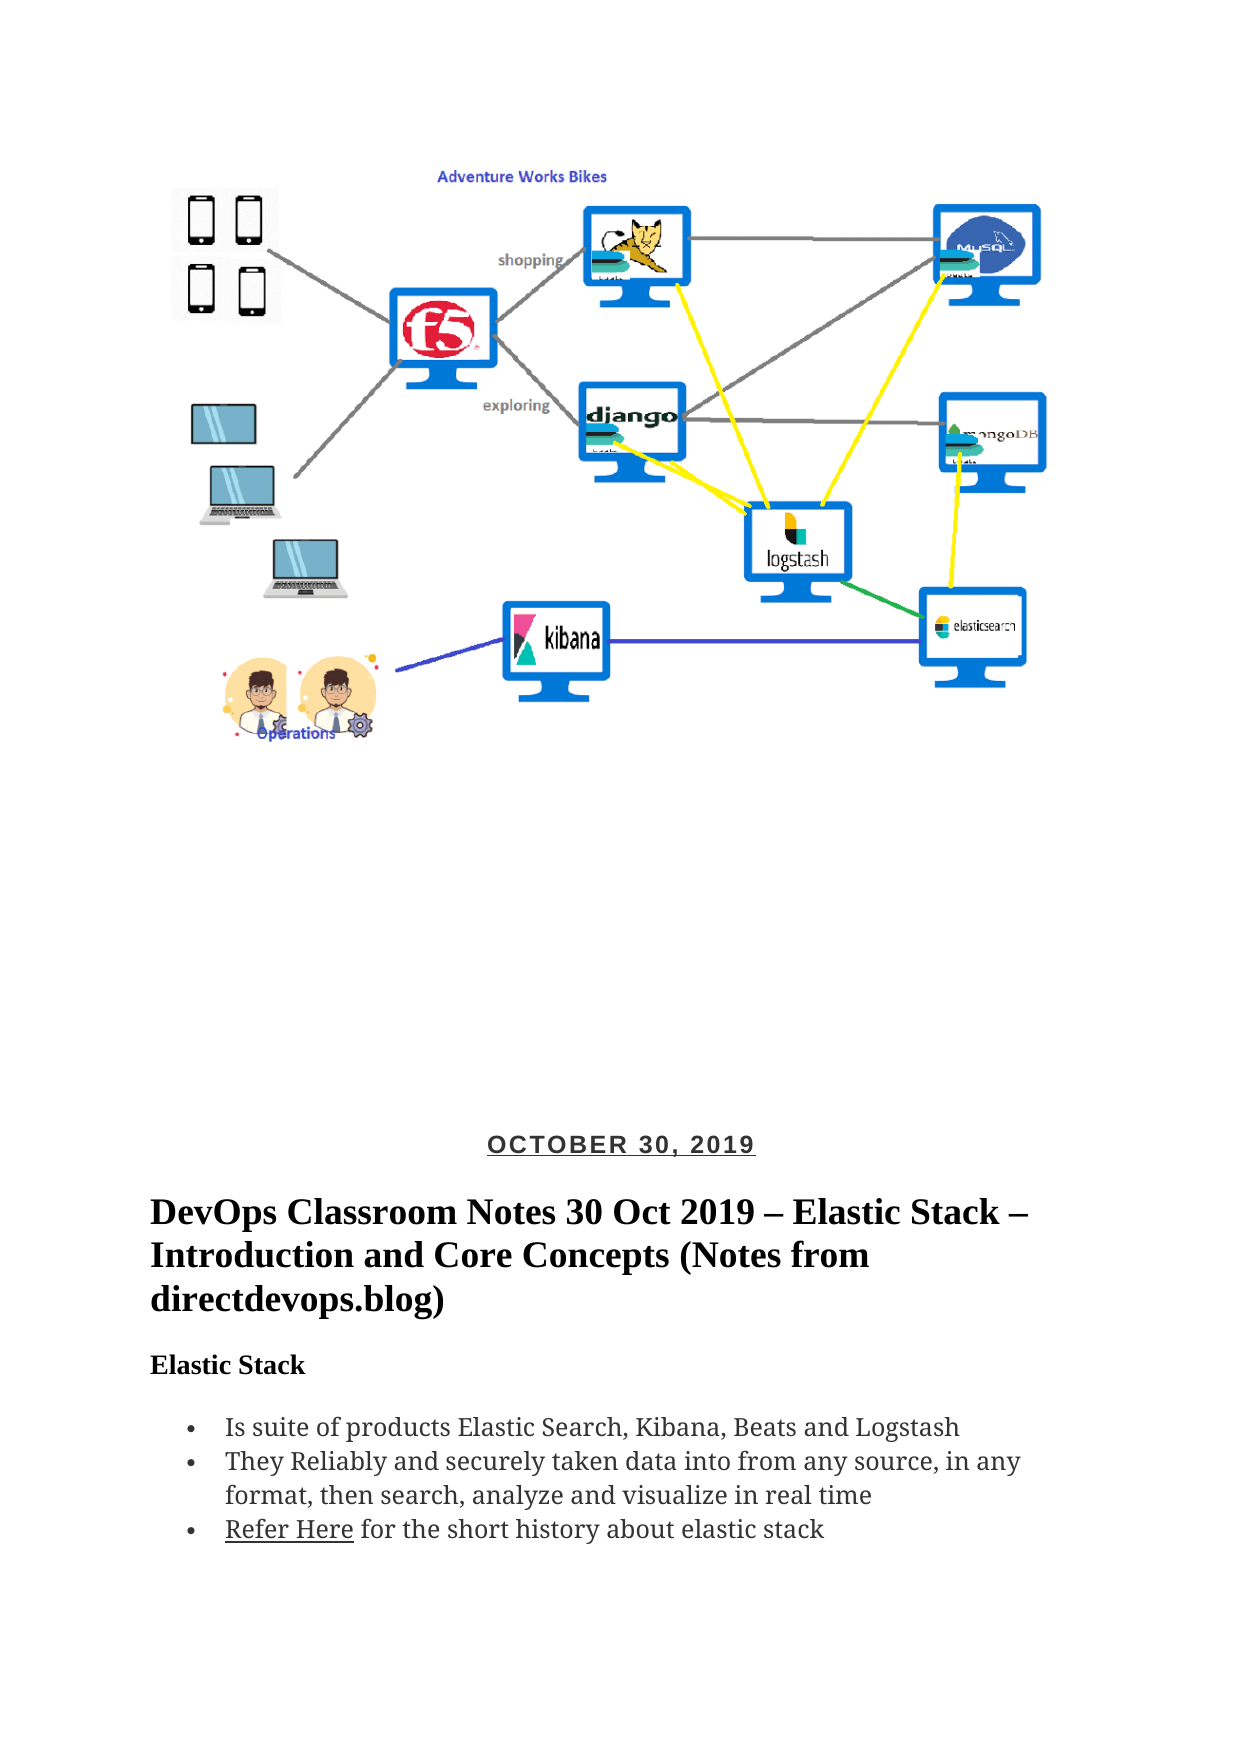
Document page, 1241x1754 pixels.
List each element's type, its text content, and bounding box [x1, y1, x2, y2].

subtitle DevOps Classroom Notes 30 Oct 2019 – Elastic Stack – Introduction and Core Concepts (Notes from directdevops.blog) [150, 1190, 1090, 1319]
text OCTOBER 30, 2019 [150, 1129, 1090, 1158]
list Is suite of products Elastic Search, Kibana, Beats and Logstash [187, 1410, 1090, 1444]
subtitle Elastic Stack [150, 1348, 1090, 1381]
list They Reliably and securely taken data into from any source, in any format, then search, analyze and visualize in real time [187, 1444, 1090, 1512]
list Refer Here for the short history about elastic stack [187, 1512, 1090, 1546]
picture [150, 150, 1091, 754]
